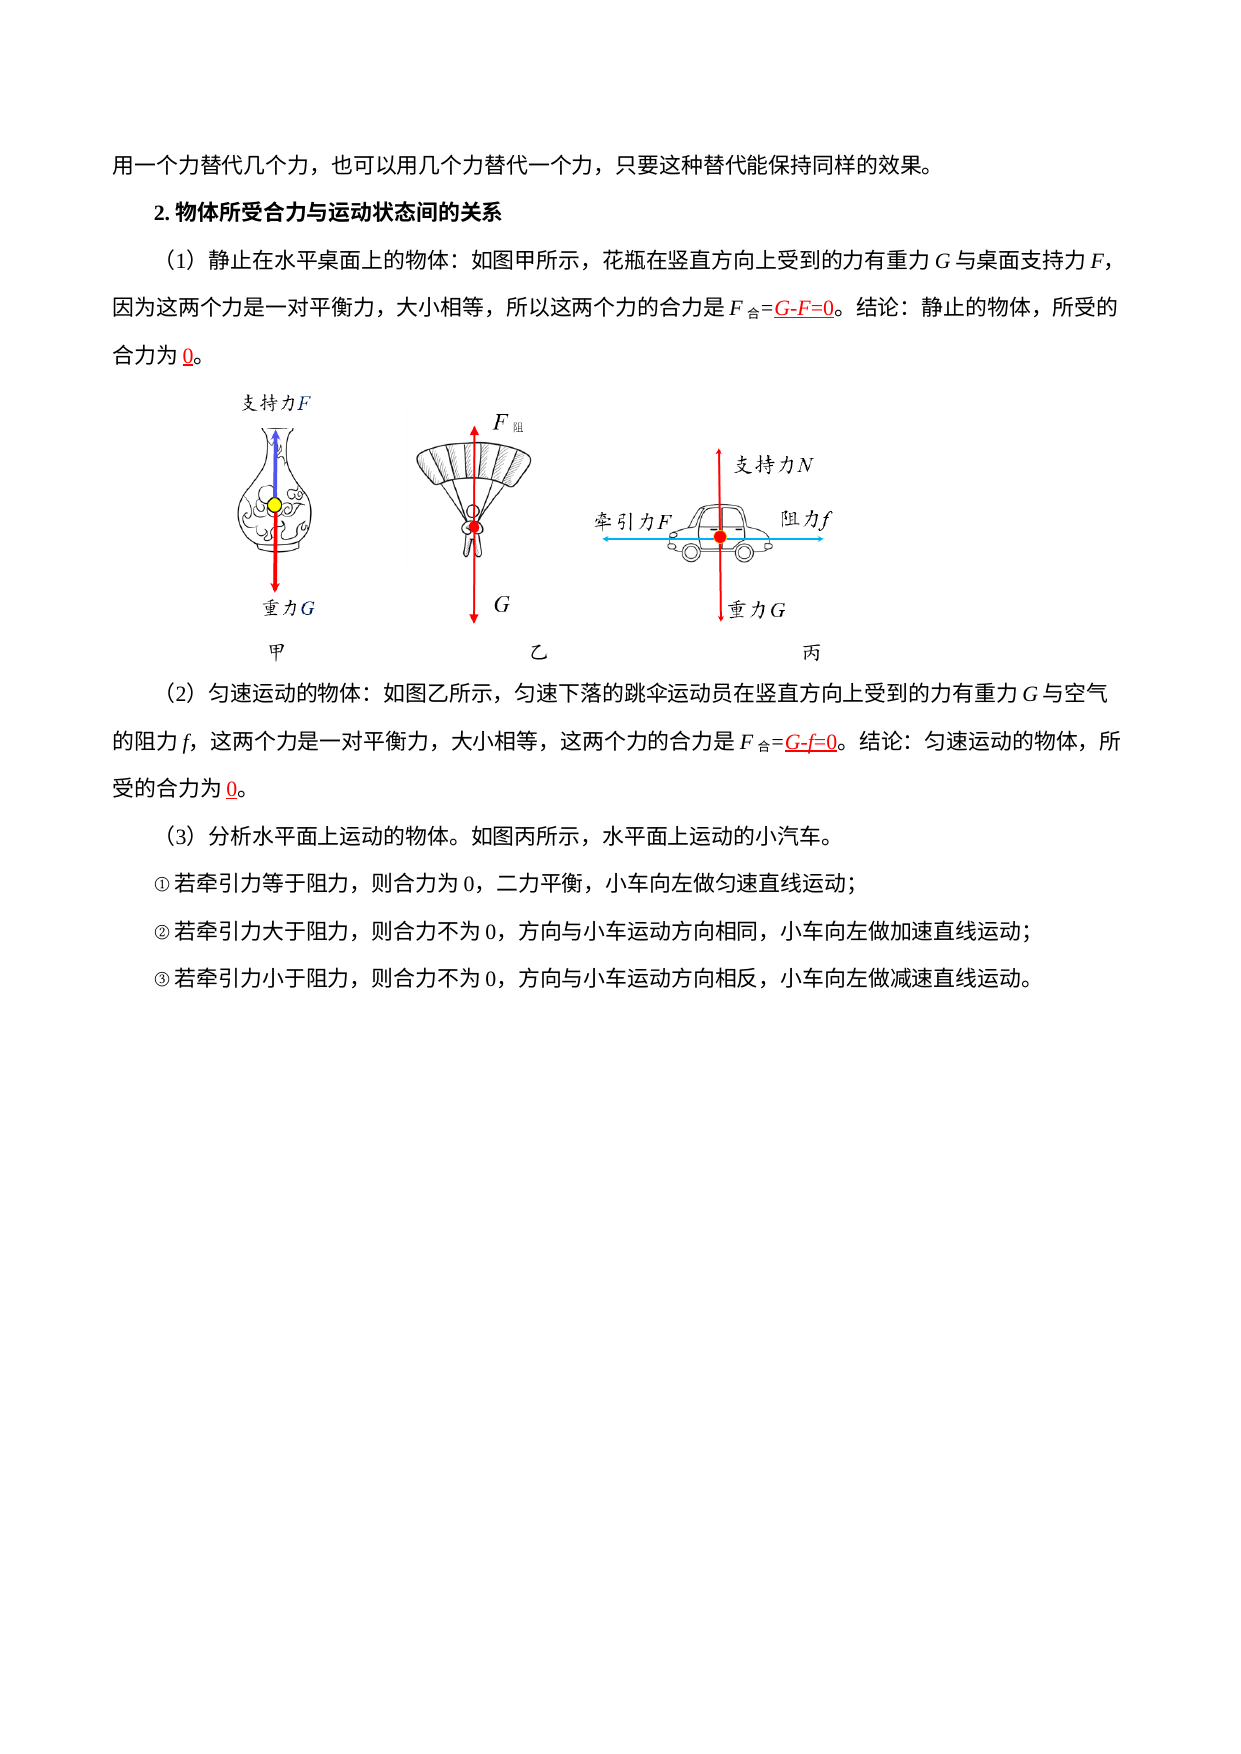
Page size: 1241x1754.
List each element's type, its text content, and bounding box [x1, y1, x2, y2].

text ②若牵引力大于阻力，则合力不为0，方向与小车运动方向相同，小车向左做加速直线运动； [112, 914, 1128, 945]
text （2）匀速运动的物体：如图乙所示，匀速下落的跳伞运动员在竖直方向上受到的力有重力G与空气的阻力f，这两个力是一对平衡力，大小相等，这两个力的合力是F合=G-f=0。结论：匀速运动的物体，所受的合力为0。 [112, 676, 1128, 803]
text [112, 148, 1128, 179]
text （3）分析水平面上运动的物体。如图丙所示，水平面上运动的小汽车。 [112, 819, 1128, 850]
picture [221, 385, 345, 627]
picture [404, 404, 553, 627]
text ③若牵引力小于阻力，则合力不为0，方向与小车运动方向相反，小车向左做减速直线运动。 [112, 961, 1128, 993]
picture [585, 438, 849, 627]
text （1）静止在水平桌面上的物体：如图甲所示，花瓶在竖直方向上受到的力有重力G与桌面支持力F，因为这两个力是一对平衡力，大小相等，所以这两个力的合力是F合=G-F=0。结论：静止的物体，所受的合力为0。 [112, 243, 1128, 369]
text ①若牵引力等于阻力，则合力为0，二力平衡，小车向左做匀速直线运动； [112, 866, 1128, 898]
text 2. 物体所受合力与运动状态间的关系 [112, 195, 1128, 227]
text 甲 乙 丙 [112, 639, 1128, 664]
